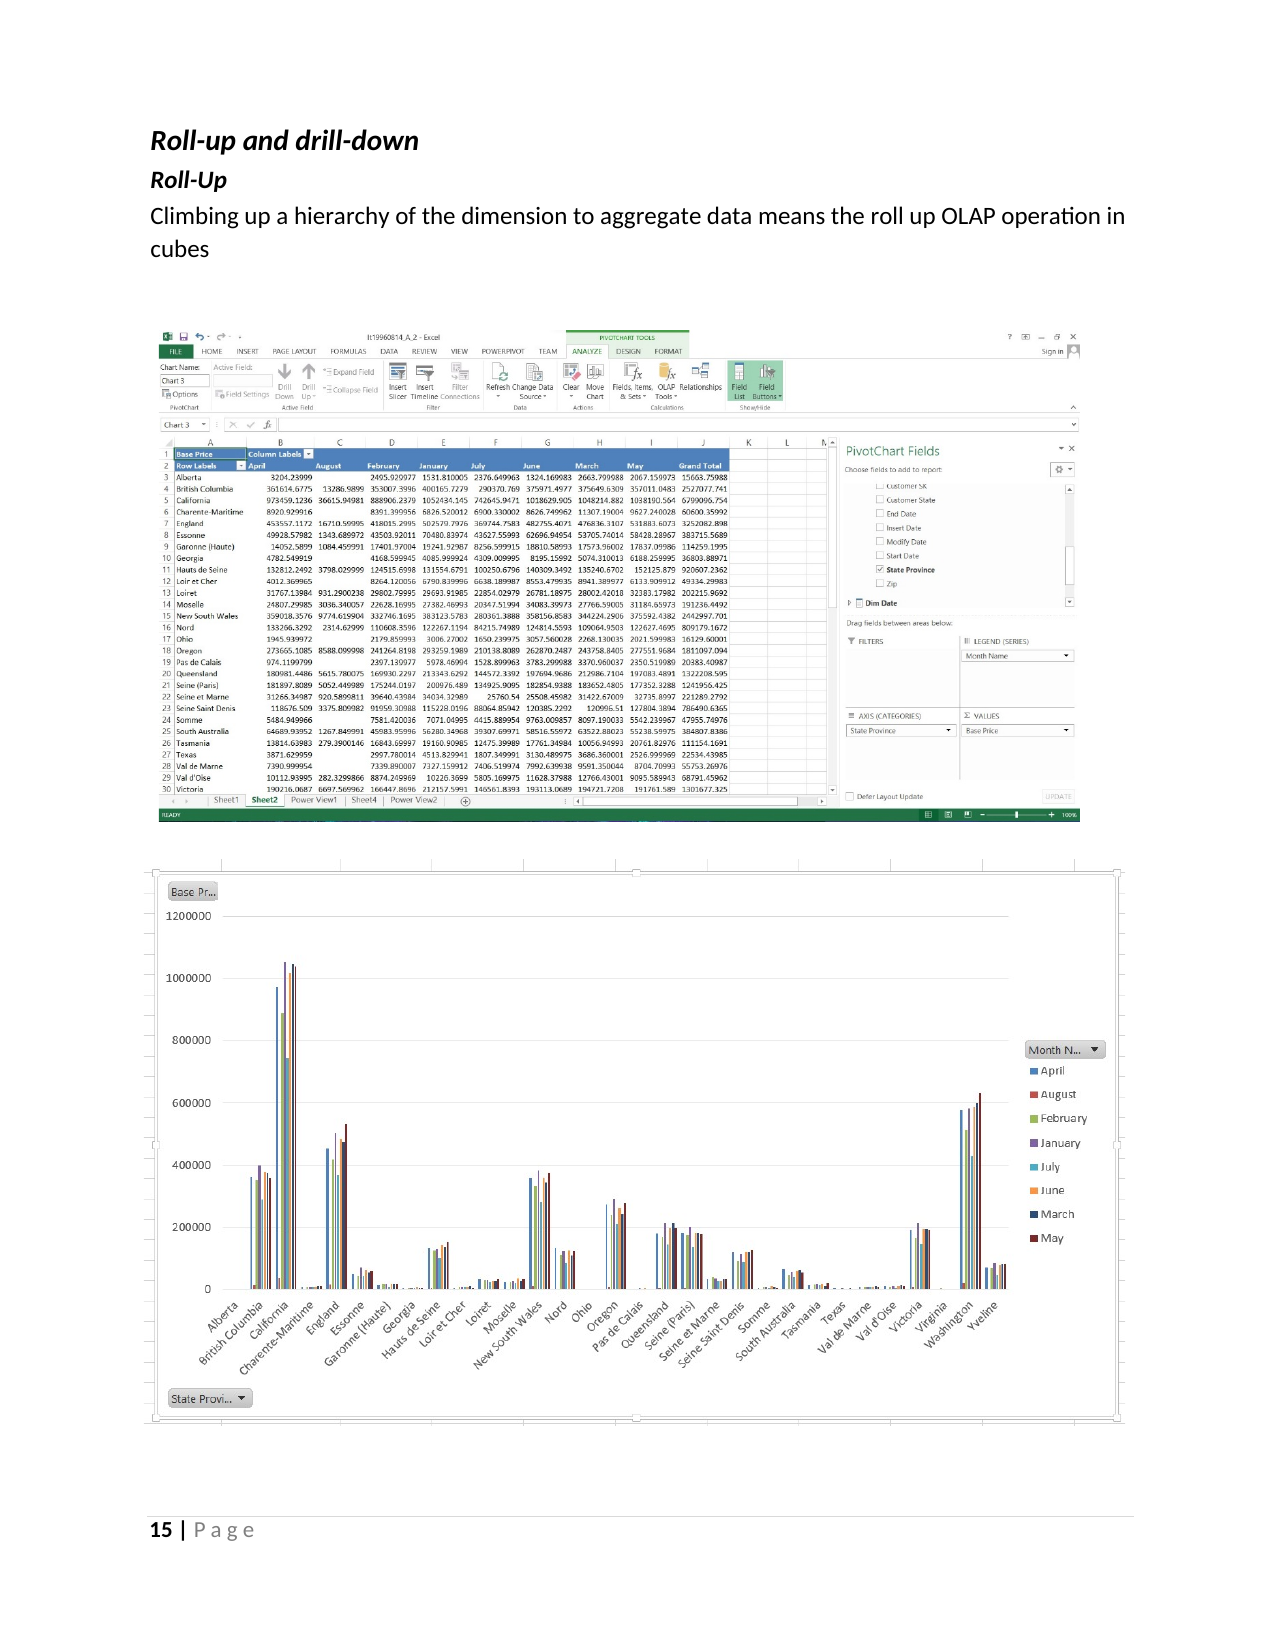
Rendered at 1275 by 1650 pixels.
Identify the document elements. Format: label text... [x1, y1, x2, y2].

picture [158, 330, 1080, 822]
text Climbing up a hierarchy of the dimension to aggregate data means the roll up OLAP operation in cubes [150, 200, 1131, 264]
picture [143, 859, 1125, 1426]
text Roll-up and drill-down [150, 122, 1131, 157]
text Roll-Up [150, 164, 1131, 194]
